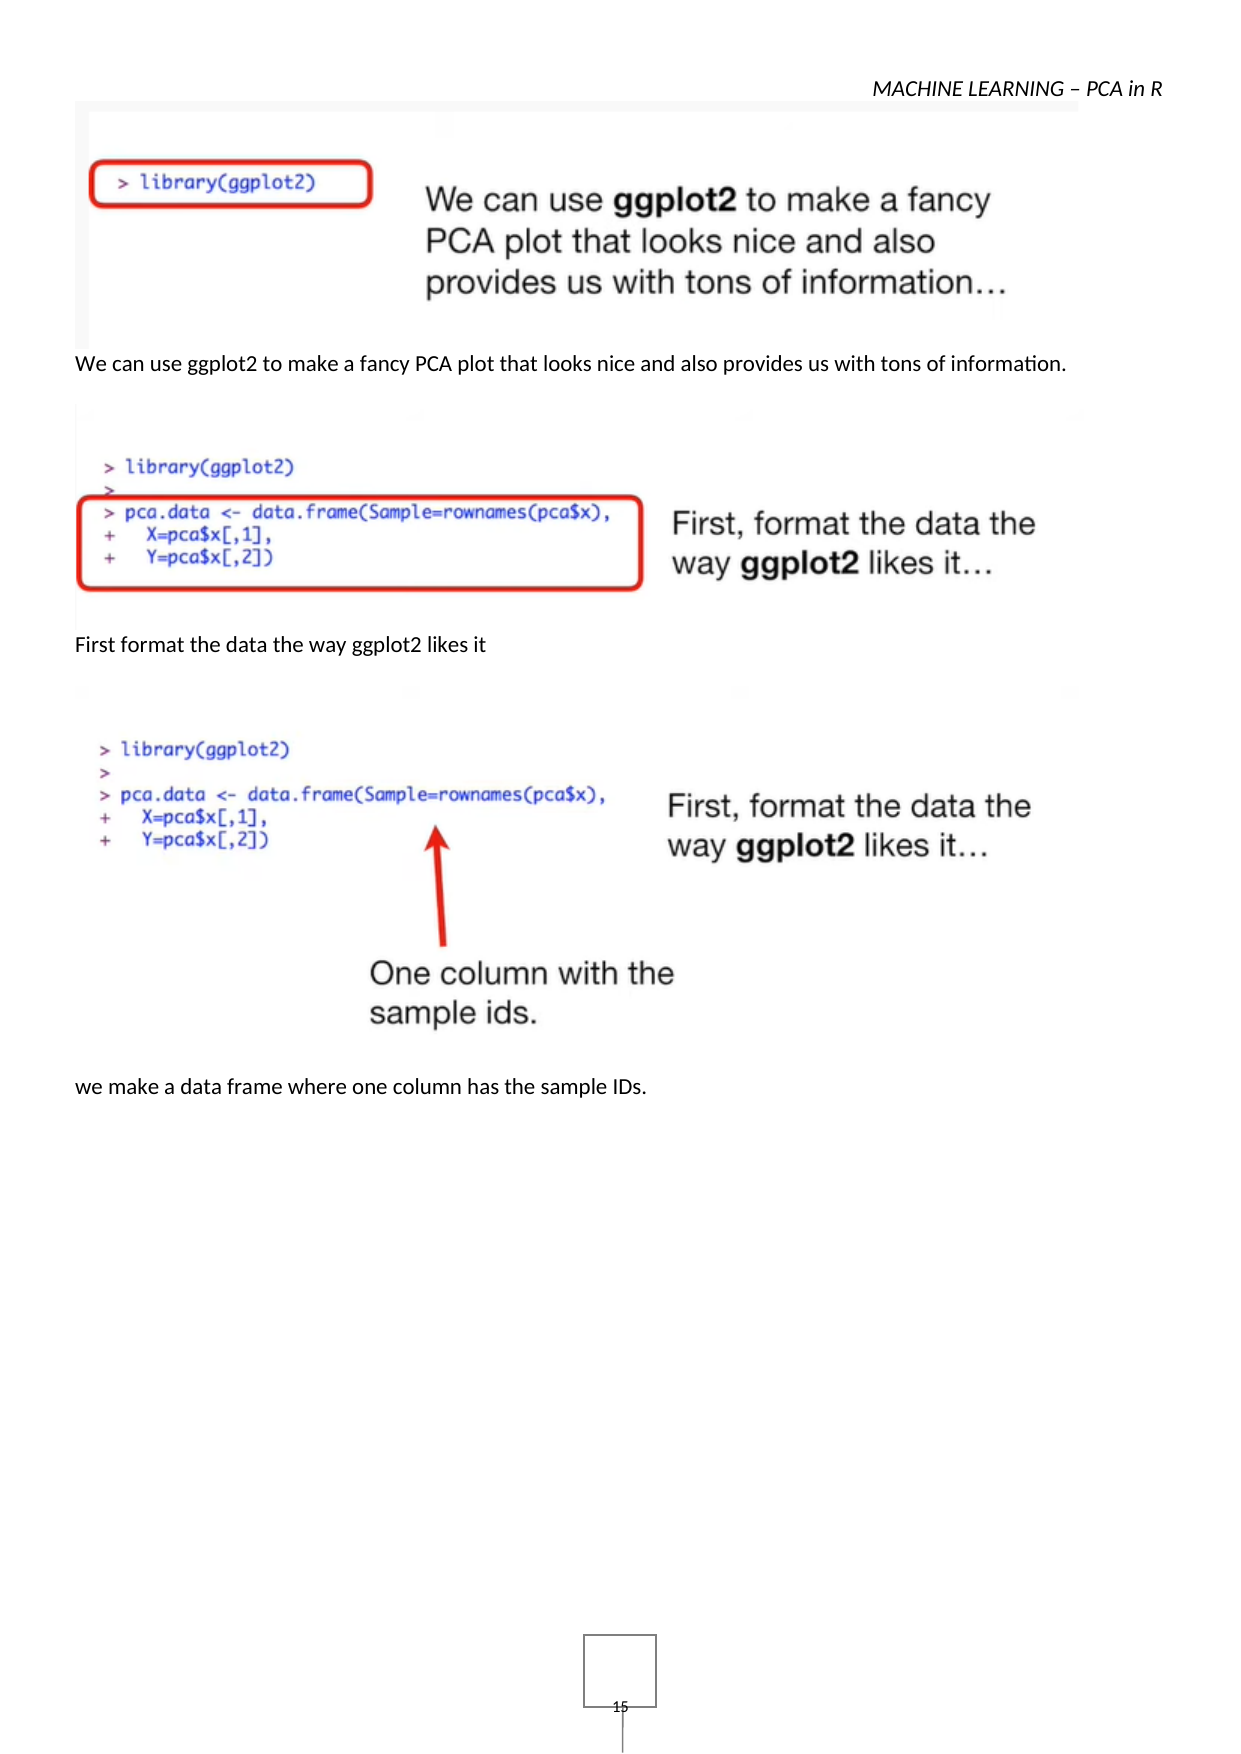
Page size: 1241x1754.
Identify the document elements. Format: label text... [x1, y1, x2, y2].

text We can use ggplot2 to make a fancy PCA plot that looks nice and also provides us with tons of information. [75, 349, 1165, 377]
picture [75, 686, 1166, 1072]
text First format the data the way ggplot2 likes it [75, 630, 1165, 658]
picture [75, 404, 1166, 630]
picture [75, 101, 1079, 349]
text we make a data frame where one column has the sample IDs. [75, 1072, 1165, 1100]
